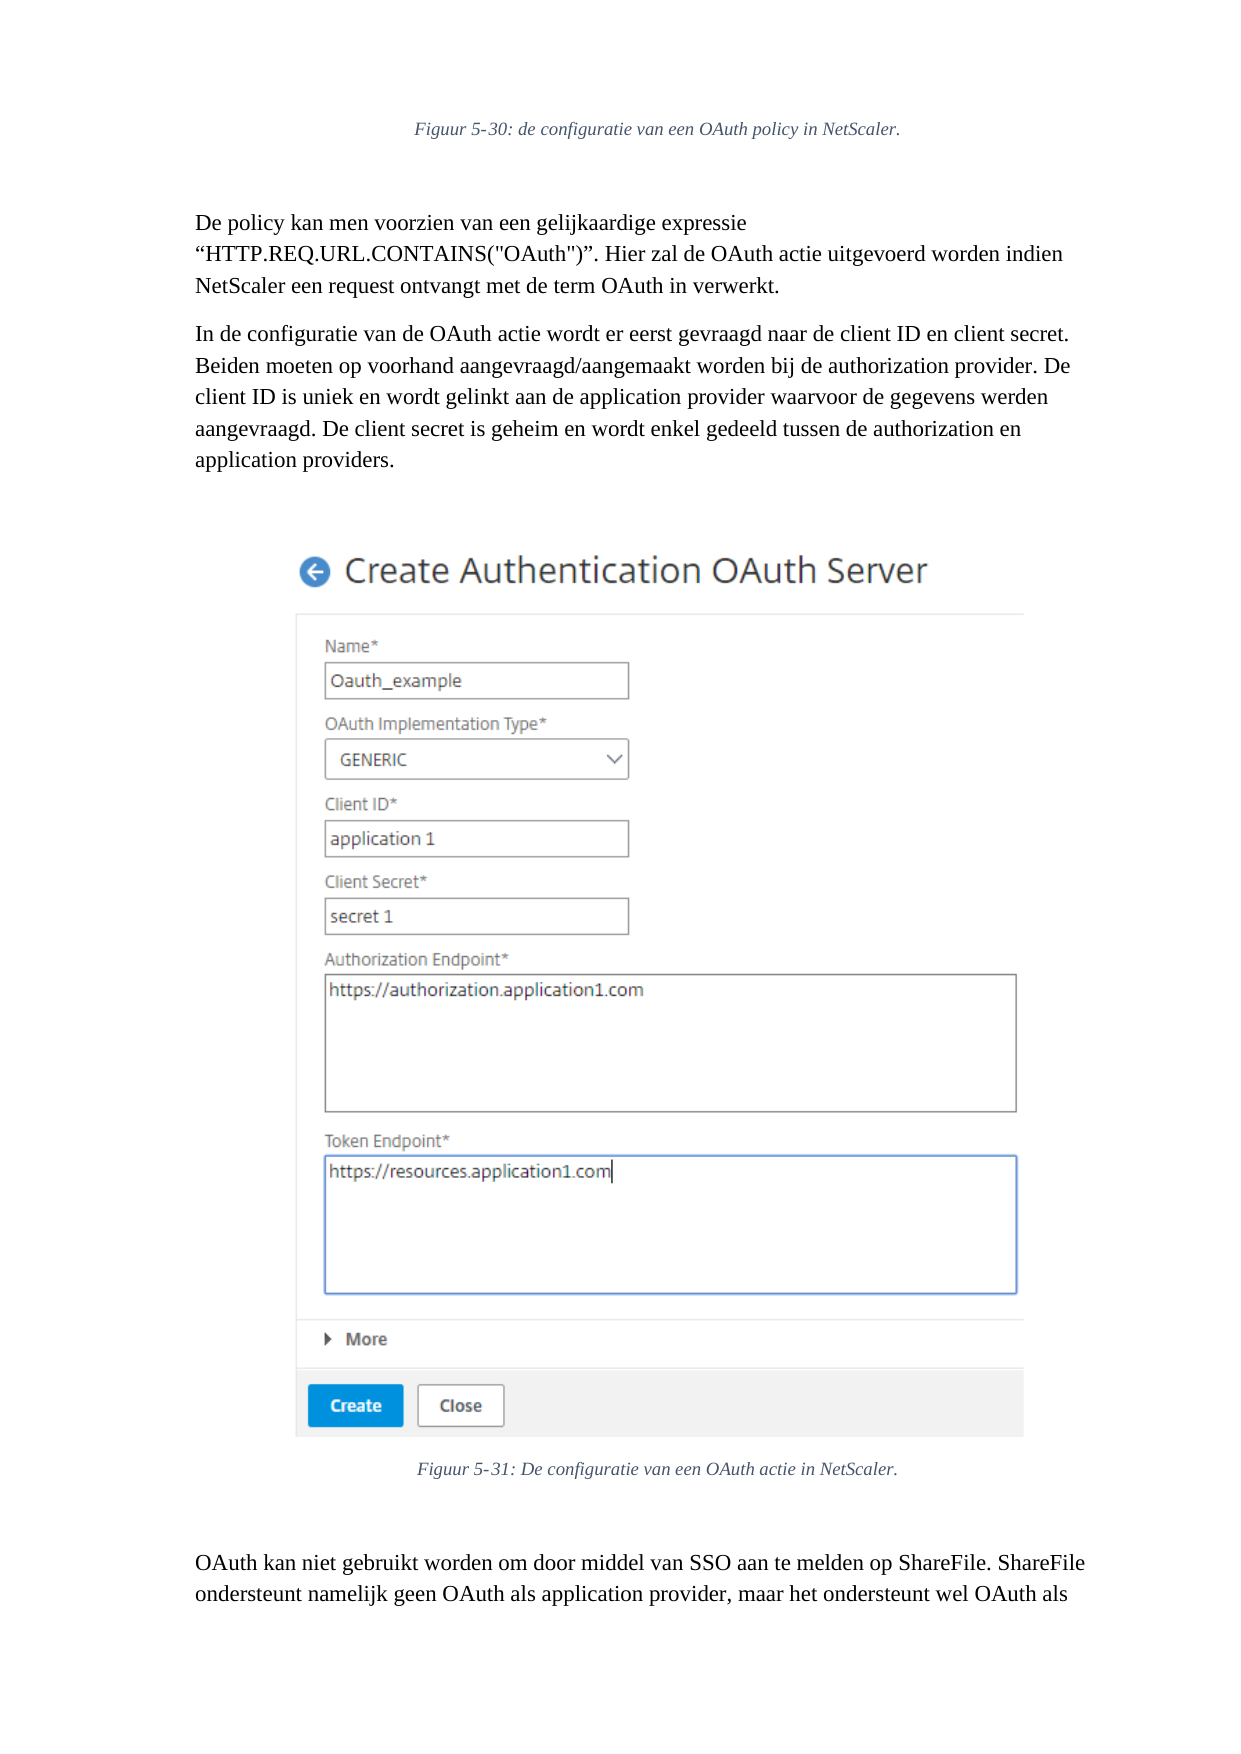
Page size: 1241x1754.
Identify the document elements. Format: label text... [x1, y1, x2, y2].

picture [293, 543, 1024, 1437]
text De policy kan men voorzien van een gelijkaardige expressie “HTTP.REQ.URL.CONTAINS("OAuth")”. Hier zal de OAuth actie uitgevoerd worden indien NetScaler een request ontvangt met de term OAuth in verwerkt. [195, 209, 1122, 298]
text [195, 1549, 1122, 1607]
text In de configuratie van de OAuth actie wordt er eerst gevraagd naar de client ID en client secret. Beiden moeten op voorhand aangevraagd/aangemaakt worden bij de authorization provider. De client ID is uniek en wordt gelinkt aan de application provider waarvoor de gegevens werden aangevraagd. De client secret is geheim en wordt enkel gedeeld tussen de authorization en application providers. [195, 320, 1122, 473]
